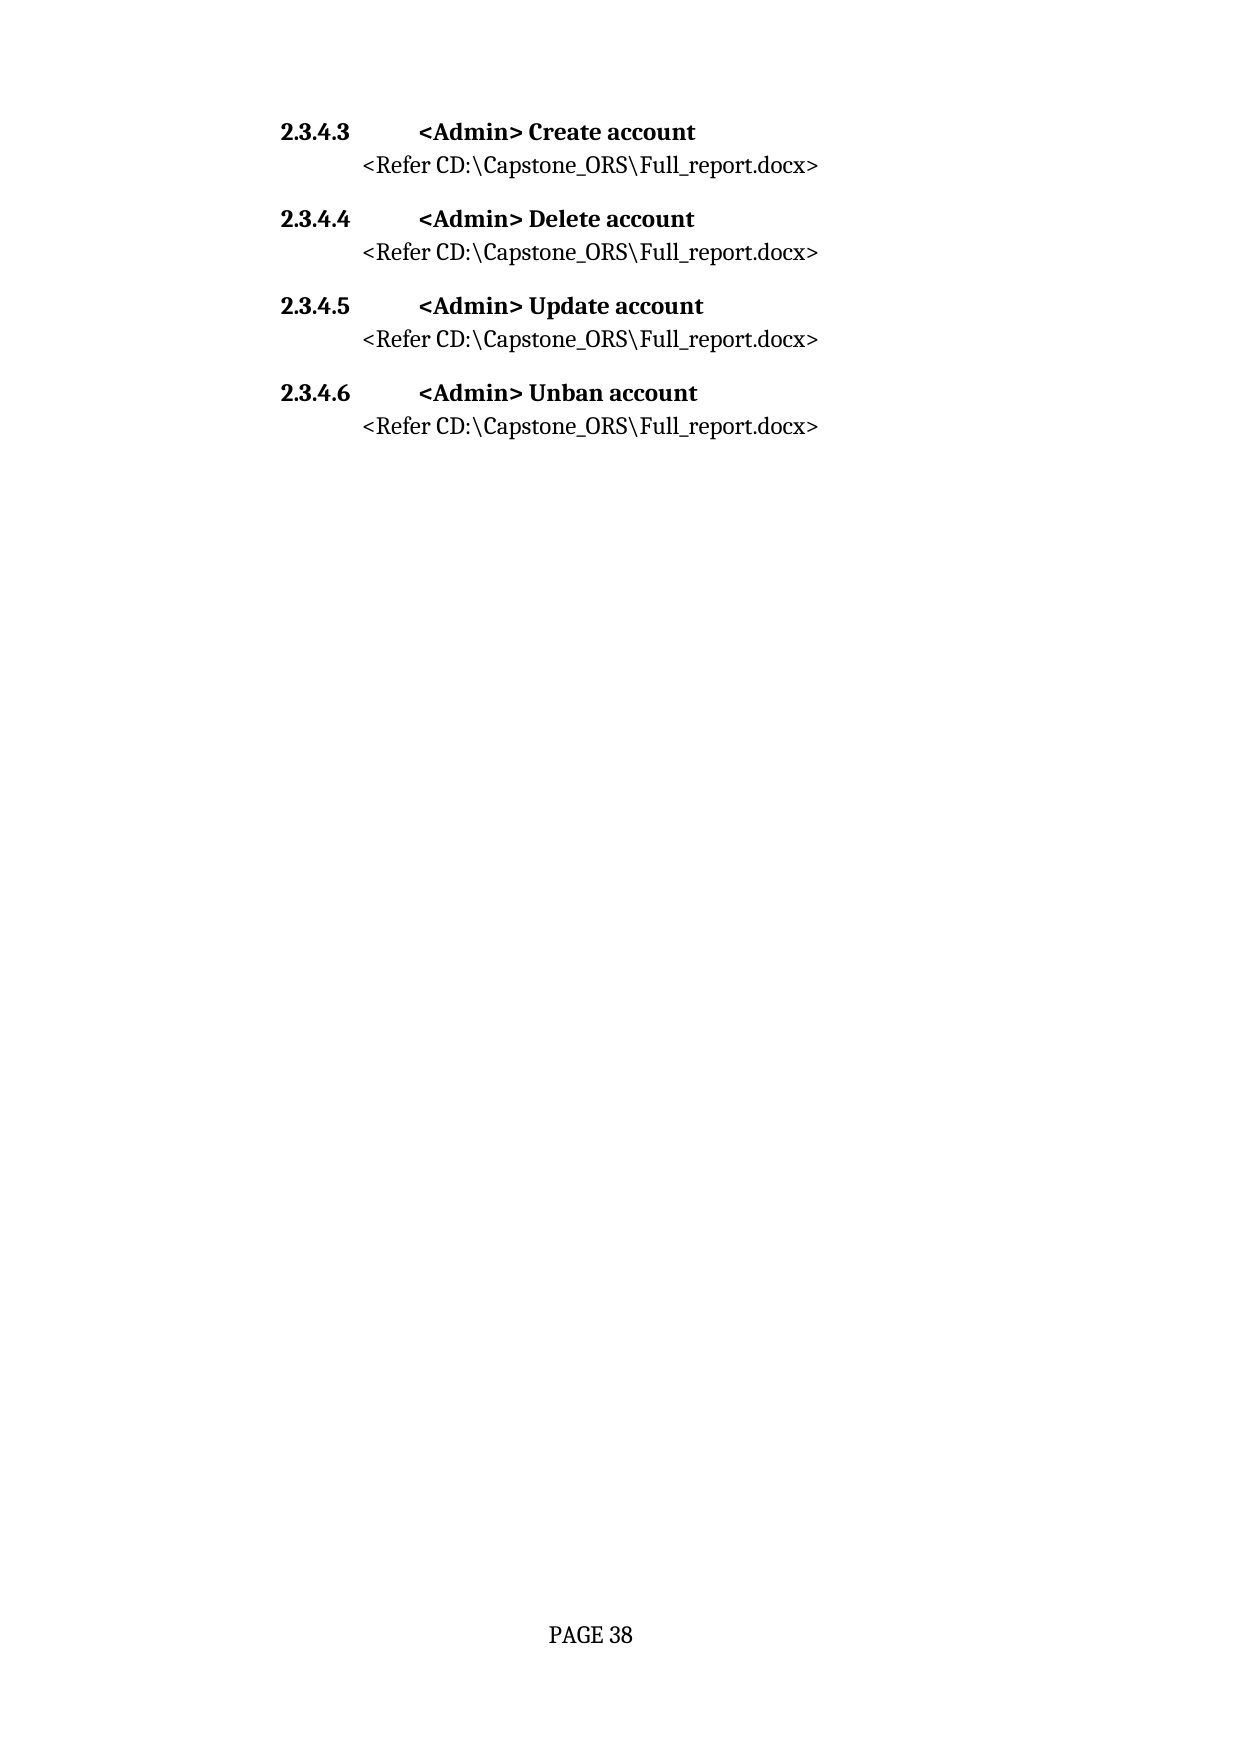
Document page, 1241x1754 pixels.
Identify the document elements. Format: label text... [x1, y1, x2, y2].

text <Refer CD:\Capstone_ORS\Full_report.docx> [118, 325, 1063, 354]
subtitle <Admin> Create account [281, 118, 1063, 147]
subtitle <Admin> Update account [281, 292, 1063, 321]
subtitle <Admin> Delete account [281, 205, 1063, 234]
text <Refer CD:\Capstone_ORS\Full_report.docx> [118, 412, 1063, 441]
subtitle <Admin> Unban account [281, 379, 1063, 407]
text <Refer CD:\Capstone_ORS\Full_report.docx> [118, 151, 1063, 180]
text <Refer CD:\Capstone_ORS\Full_report.docx> [118, 238, 1063, 267]
